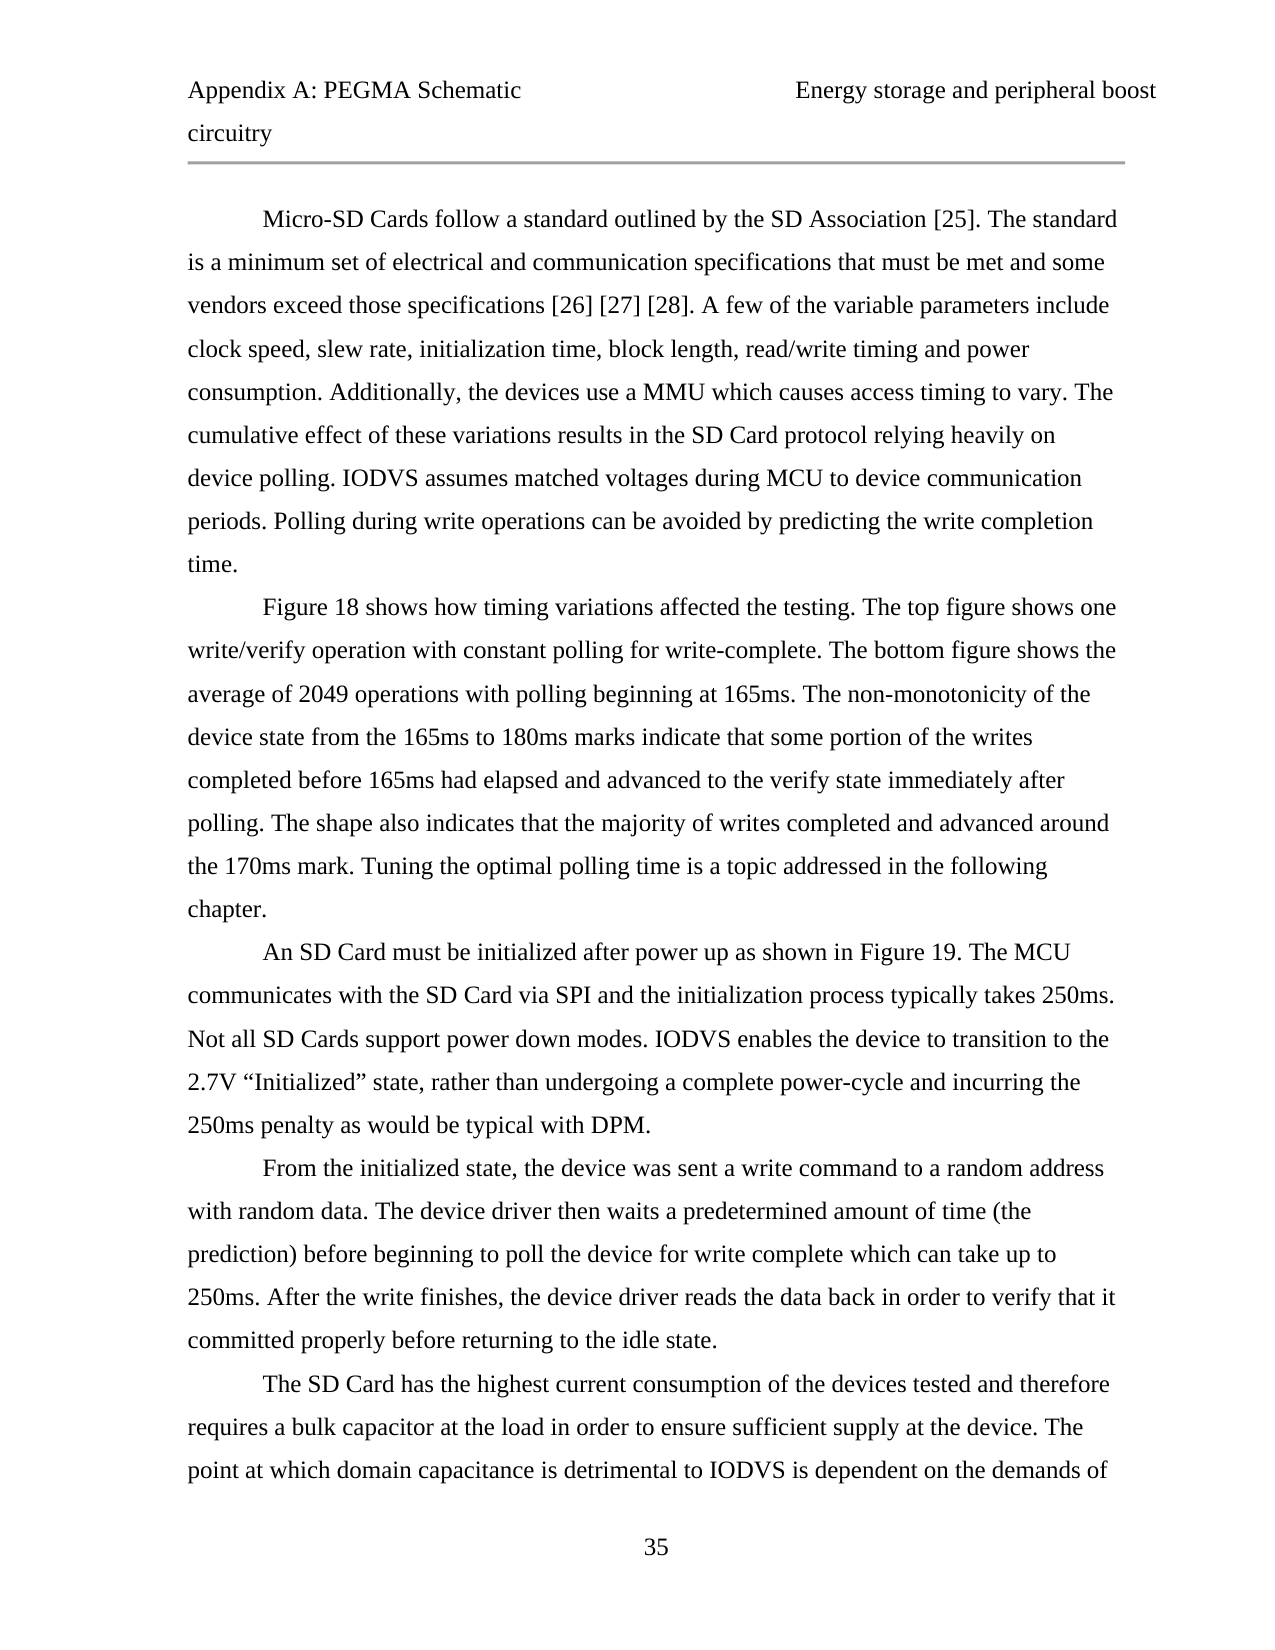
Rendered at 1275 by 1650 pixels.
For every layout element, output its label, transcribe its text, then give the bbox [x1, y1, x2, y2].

text An SD Card must be initialized after power up as shown in Figure 19. The MCU communicates with the SD Card via SPI and the initialization process typically takes 250ms. Not all SD Cards support power down modes. IODVS enables the device to transition to the 2.7V “Initialized” state, rather than undergoing a complete power-cycle and incurring the 250ms penalty as would be typical with DPM. [187, 937, 1125, 1139]
text Figure 18 shows how timing variations affected the testing. The top figure shows one write/verify operation with constant polling for write-complete. The bottom figure shows the average of 2049 operations with polling beginning at 165ms. The non-monotonicity of the device state from the 165ms to 180ms marks indicate that some portion of the writes completed before 165ms had elapsed and advanced to the verify state immediately after polling. The shape also indicates that the majority of writes completed and advanced around the 170ms mark. Tuning the optimal polling time is a topic addressed in the following chapter. [187, 592, 1125, 923]
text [187, 1369, 1125, 1484]
text Micro-SD Cards follow a standard outlined by the SD Association. The standard is a minimum set of electrical and communication specifications that must be met and some vendors exceed those specifications . A few of the variable parameters include clock speed, slew rate, initialization time, block length, read/write timing and power consumption. Additionally, the devices use a MMU which causes access timing to vary. The cumulative effect of these variations results in the SD Card protocol relying heavily on device polling. IODVS assumes matched voltages during MCU to device communication periods. Polling during write operations can be avoided by predicting the write completion time. [187, 204, 1125, 578]
text From the initialized state, the device was sent a write command to a random address with random data. The device driver then waits a predetermined amount of time (the prediction) before beginning to poll the device for write complete which can take up to 250ms. After the write finishes, the device driver reads the data back in order to verify that it committed properly before returning to the idle state. [187, 1153, 1125, 1354]
